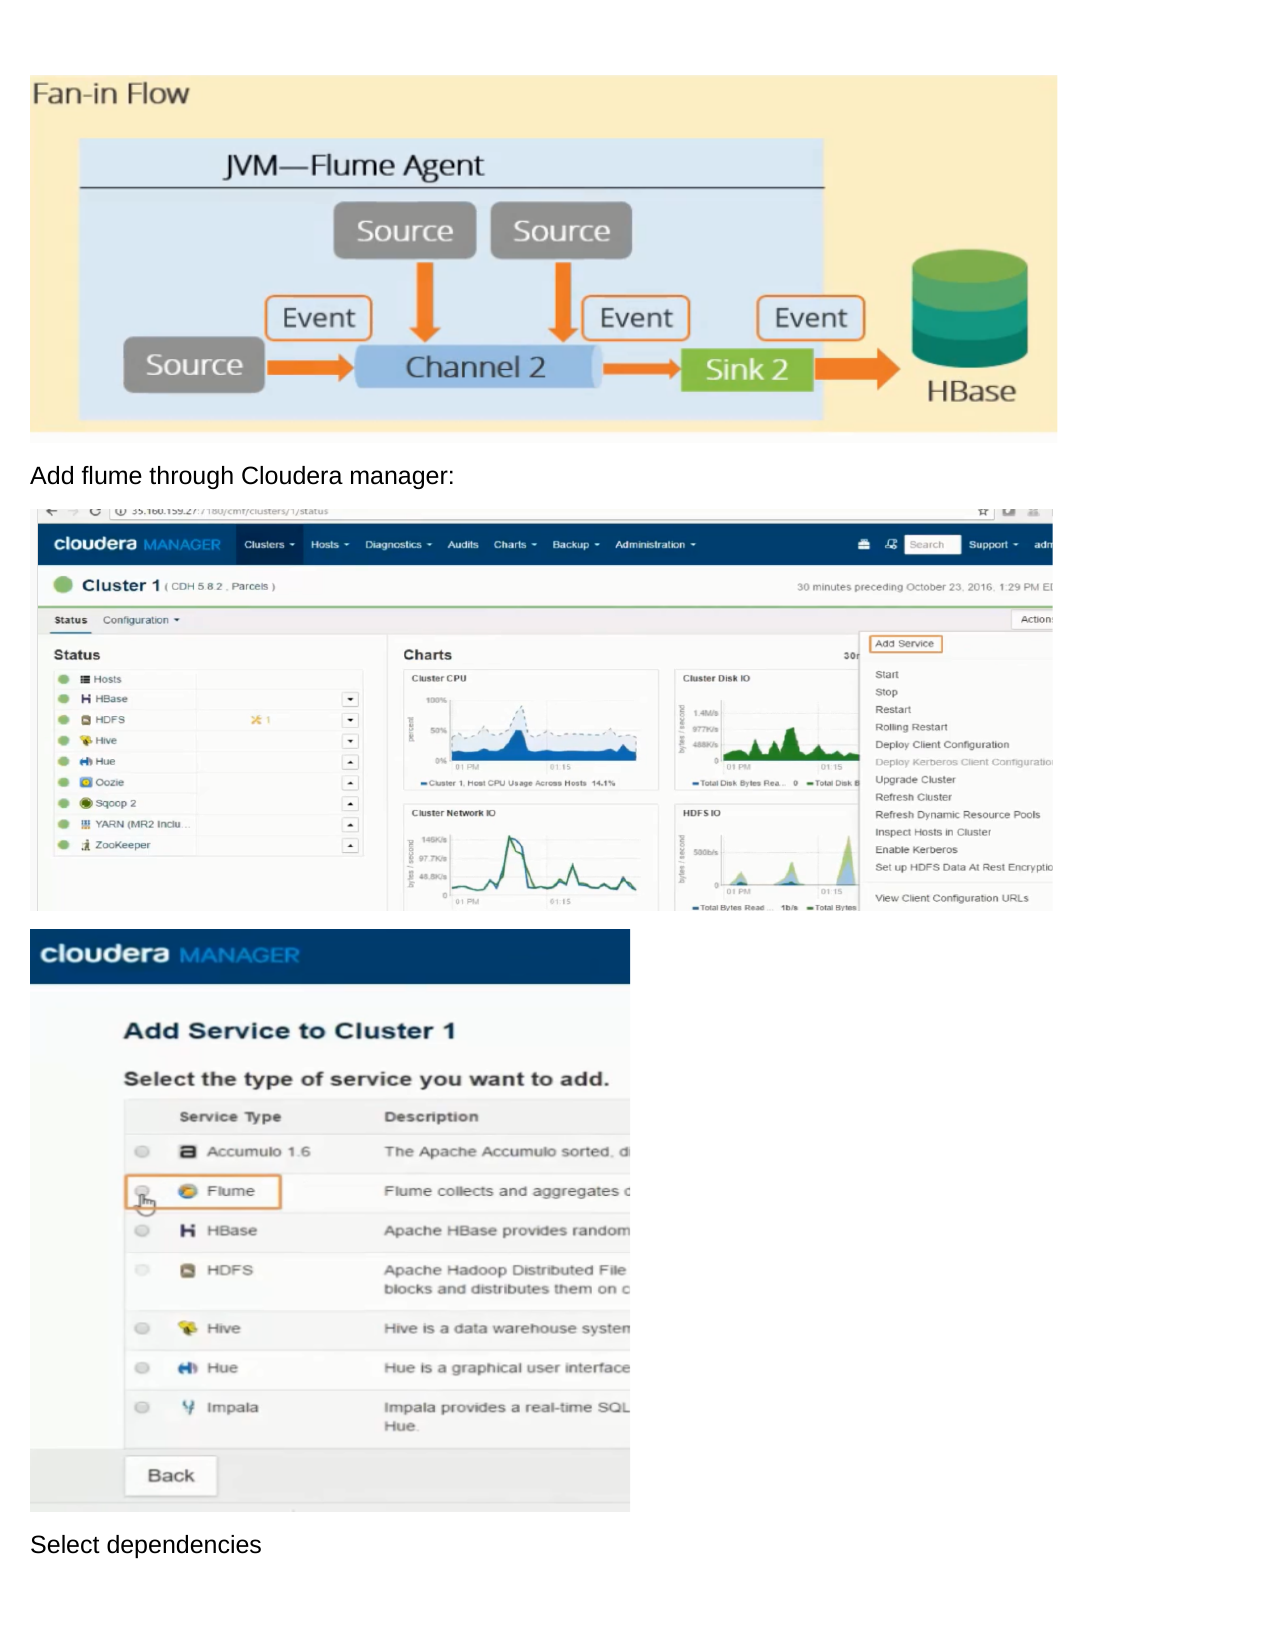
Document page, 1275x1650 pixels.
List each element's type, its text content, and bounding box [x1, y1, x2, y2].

picture [30, 75, 1058, 443]
text Select dependencies [30, 1531, 1200, 1559]
text Add flume through Cloudera manager: [30, 461, 1200, 490]
picture [30, 929, 630, 1512]
picture [30, 509, 1053, 911]
